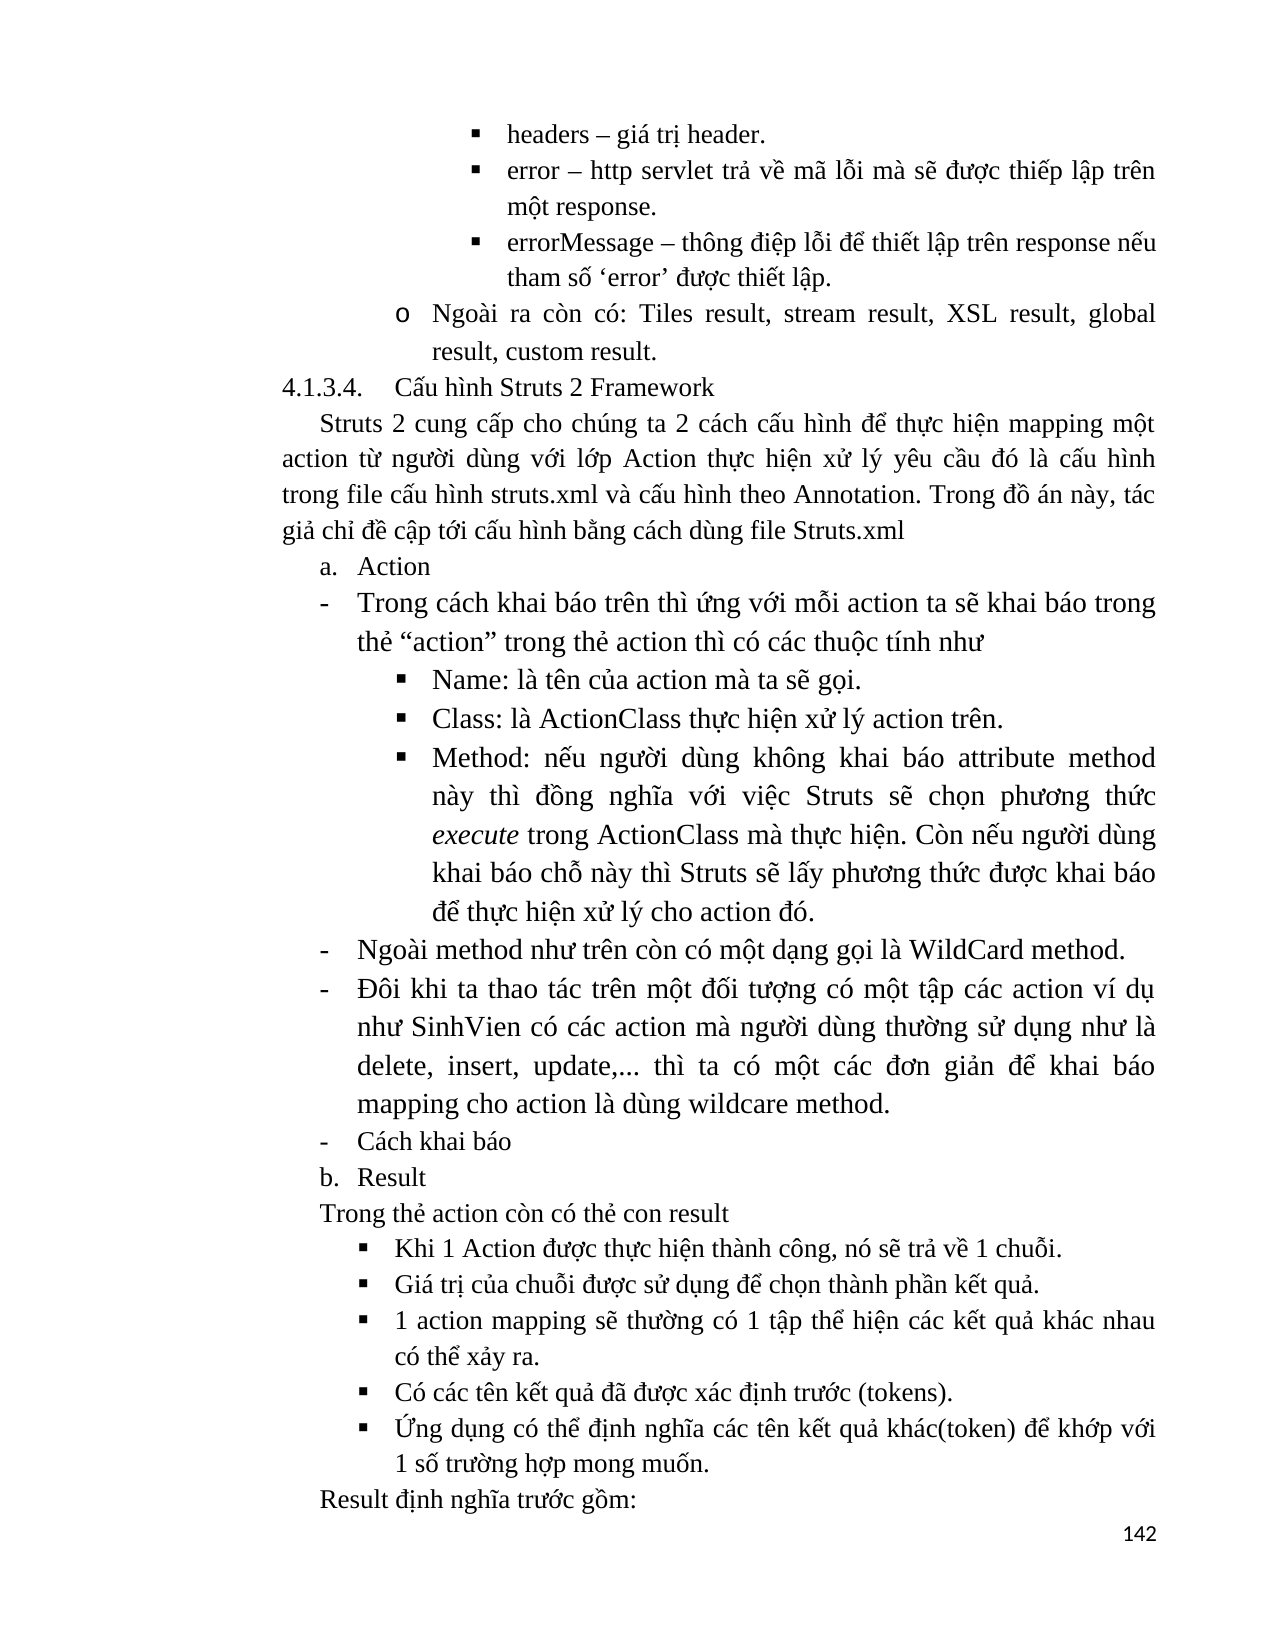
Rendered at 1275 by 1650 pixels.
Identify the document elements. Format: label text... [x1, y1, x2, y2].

list errorMessage – thông điệp lỗi để thiết lập trên response nếu tham số ‘error’ được thiết lập. [469, 226, 1157, 293]
list Ngoài ra còn có: Tiles result, stream result, XSL result, global result, custom result. [394, 297, 1157, 366]
text Trong thẻ action còn có thẻ con result [319, 1197, 1157, 1228]
list Result [319, 1161, 1157, 1192]
list Giá trị của chuỗi được sử dụng để chọn thành phần kết quả. [357, 1268, 1157, 1299]
list Ngoài method như trên còn có một dạng gọi là WildCard method. [319, 932, 1157, 966]
list error – http servlet trả về mã lỗi mà sẽ được thiếp lập trên một response. [469, 154, 1157, 221]
text Result định nghĩa trước gồm: [319, 1483, 1157, 1514]
list Cách khai báo [319, 1125, 1157, 1156]
text Struts 2 cung cấp cho chúng ta 2 cách cấu hình để thực hiện mapping một action từ người dùng với lớp Action thực hiện xử lý yêu cầu đó là cấu hình trong file cấu hình struts.xml và cấu hình theo Annotation. Trong đồ án này, tác giả chỉ đề cập tới cấu hình bằng cách dùng file Struts.xml [282, 407, 1157, 545]
list Method: nếu người dùng không khai báo attribute method này thì đồng nghĩa với việc Struts sẽ chọn phương thức execute trong ActionClass mà thực hiện. Còn nếu người dùng khai báo chỗ này thì Struts sẽ lấy phương thức được khai báo để thực hiện xử lý cho action đó. [394, 740, 1157, 927]
list Khi 1 Action được thực hiện thành công, nó sẽ trả về 1 chuỗi. [357, 1232, 1157, 1264]
list headers – giá trị header. [469, 118, 1157, 149]
list Có các tên kết quả đã được xác định trước (tokens). [357, 1376, 1157, 1407]
list Class: là ActionClass thực hiện xử lý action trên. [394, 701, 1157, 735]
list Trong cách khai báo trên thì ứng với mỗi action ta sẽ khai báo trong thẻ “action” trong thẻ action thì có các thuộc tính như [319, 585, 1157, 657]
list Name: là tên của action mà ta sẽ gọi. [394, 662, 1157, 696]
list 1 action mapping sẽ thường có 1 tập thể hiện các kết quả khác nhau có thể xảy ra. [357, 1304, 1157, 1371]
list Ứng dụng có thể định nghĩa các tên kết quả khác(token) để khớp với 1 số trường hợp mong muốn. [357, 1412, 1157, 1479]
list Action [319, 549, 1157, 581]
list Cấu hình Struts 2 Framework [282, 371, 1157, 402]
list Đôi khi ta thao tác trên một đối tượng có một tập các action ví dụ như SinhVien có các action mà người dùng thường sử dụng như là delete, insert, update,... thì ta có một các đơn giản để khai báo mapping cho action là dùng wildcare method. [319, 971, 1157, 1120]
